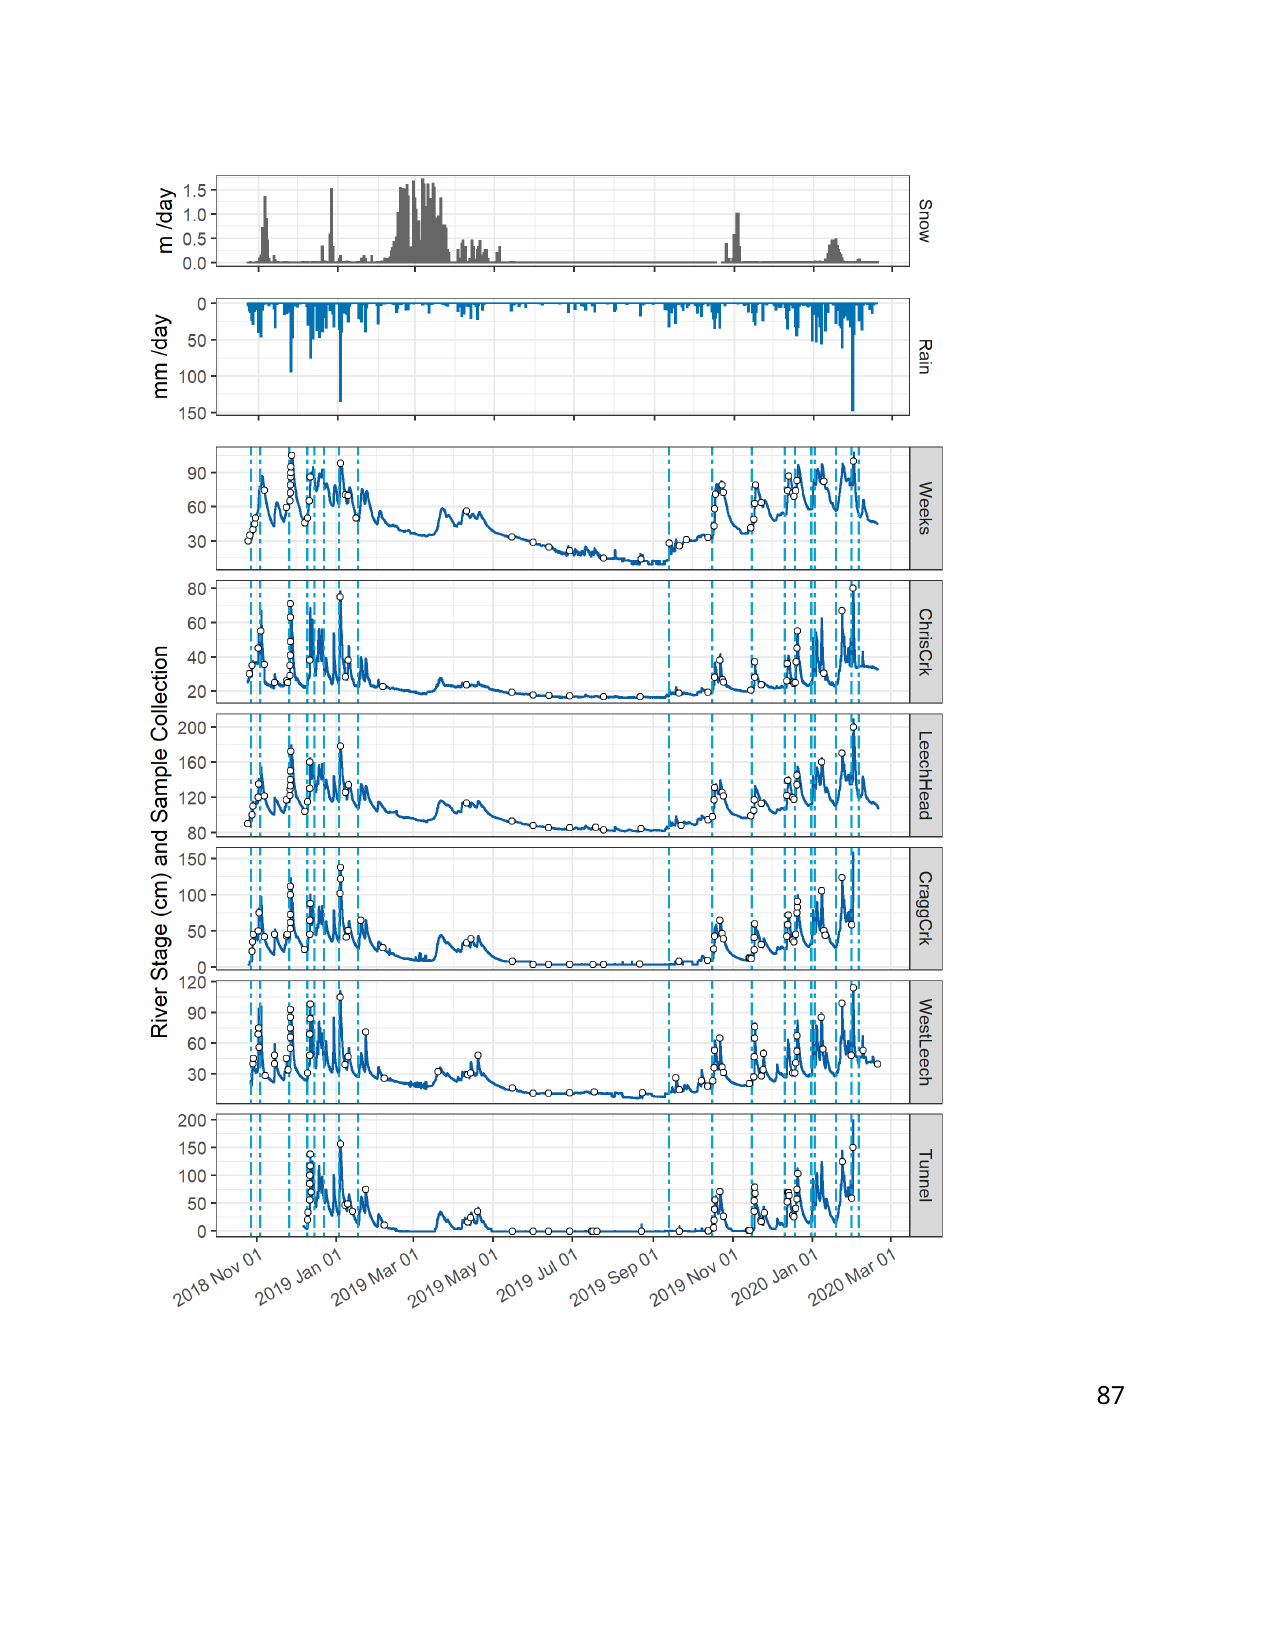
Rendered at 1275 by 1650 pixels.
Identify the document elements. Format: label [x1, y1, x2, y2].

picture [150, 150, 943, 1340]
